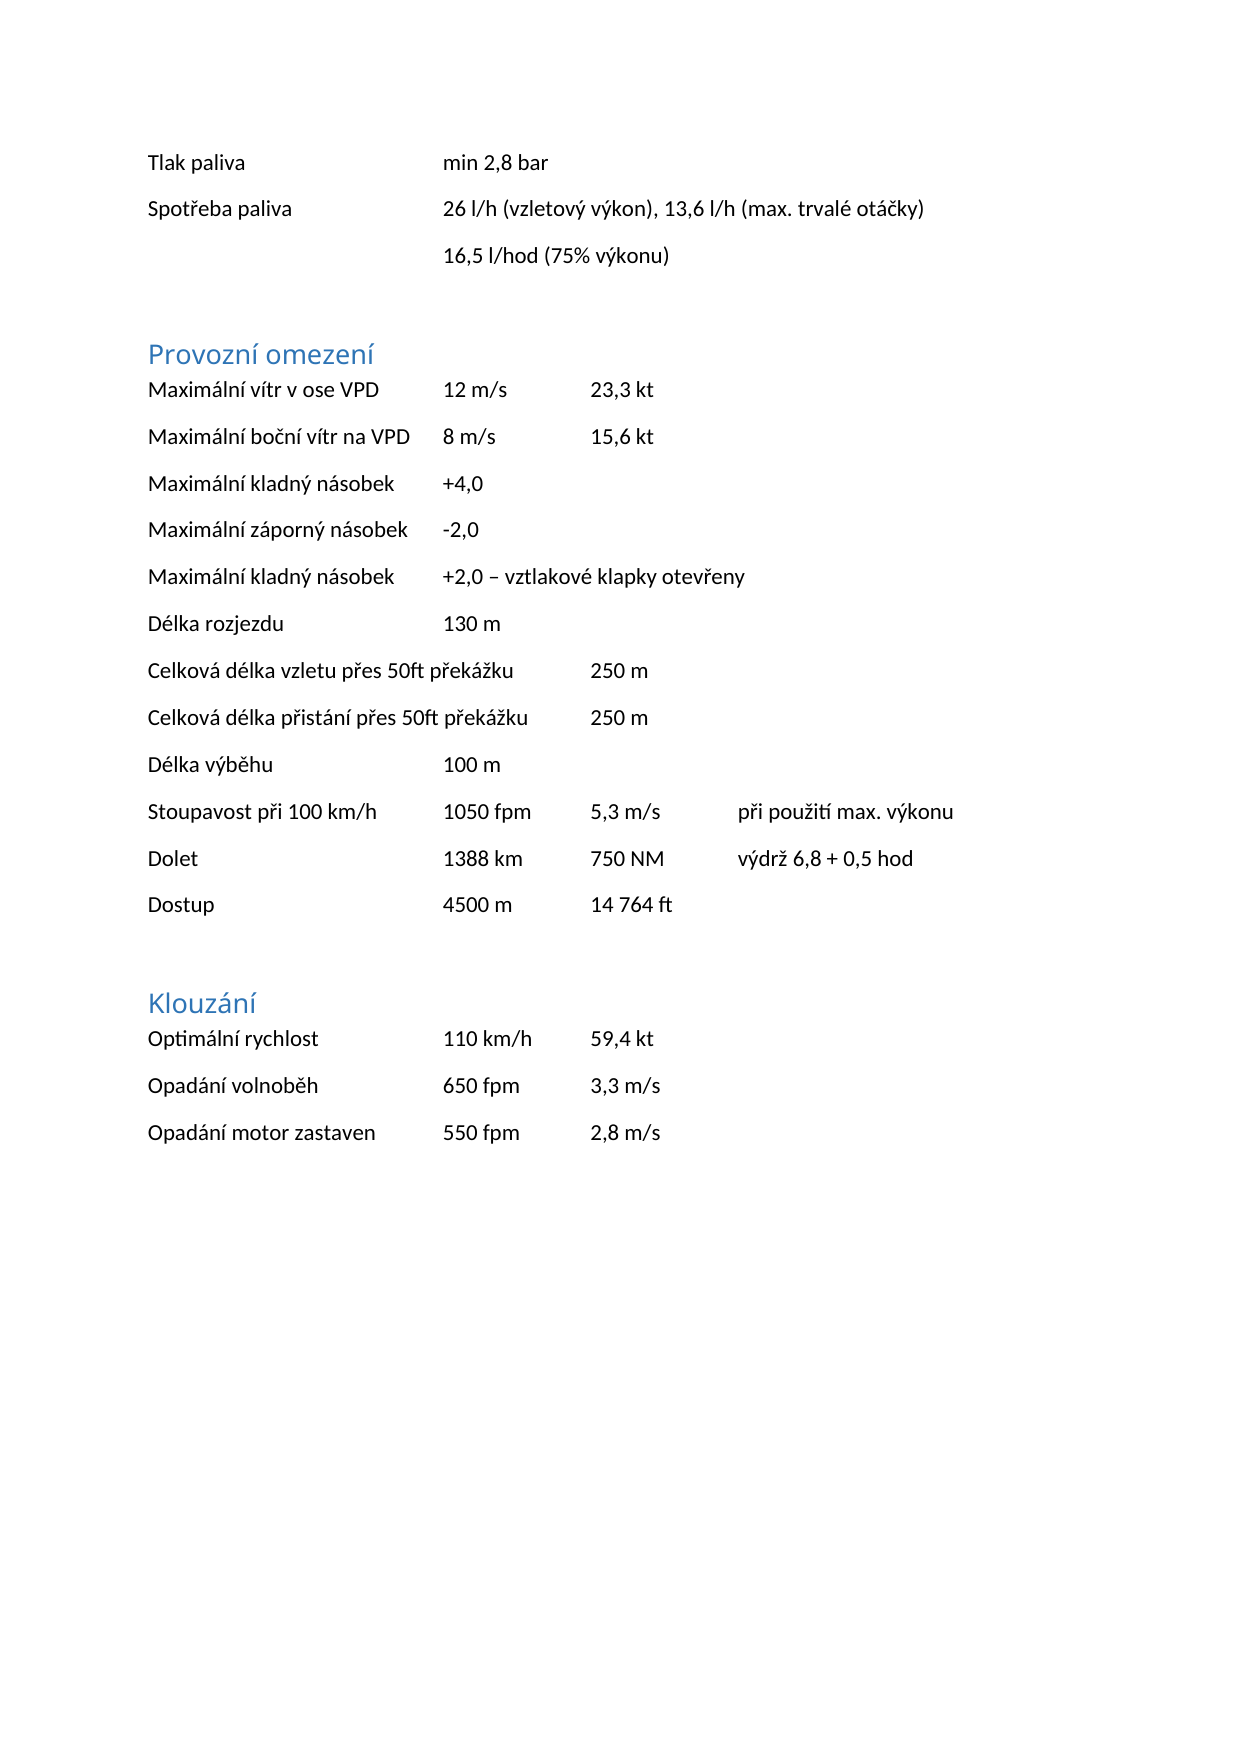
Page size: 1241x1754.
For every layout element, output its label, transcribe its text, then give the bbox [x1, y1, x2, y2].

subtitle Klouzání [148, 984, 1093, 1021]
text Maximální vítr v ose VPD 12 m/s 23,3 kt [148, 375, 1093, 403]
text Spotřeba paliva 26 l/h (vzletový výkon), 13,6 l/h (max. trvalé otáčky) [148, 194, 1093, 222]
text Maximální kladný násobek +4,0 [148, 469, 1093, 497]
text Opadání motor zastaven 550 fpm 2,8 m/s [148, 1118, 1093, 1146]
text Maximální boční vítr na VPD 8 m/s 15,6 kt [148, 422, 1093, 450]
text Tlak paliva min 2,8 bar [148, 148, 1093, 176]
text Maximální záporný násobek -2,0 [148, 516, 1093, 543]
text 16,5 l/hod (75% výkonu) [369, 241, 1093, 269]
text Maximální kladný násobek +2,0 – vztlakové klapky otevřeny [148, 562, 1093, 590]
text Délka výběhu 100 m [148, 750, 1093, 778]
text Délka rozjezdu 130 m [148, 609, 1093, 637]
text Dolet 1388 km 750 NM výdrž 6,8 + 0,5 hod [148, 844, 1093, 872]
text Celková délka přistání přes 50ft překážku 250 m [148, 703, 1093, 731]
subtitle Provozní omezení [148, 335, 1093, 372]
text Optimální rychlost 110 km/h 59,4 kt [148, 1024, 1093, 1052]
text Opadání volnoběh 650 fpm 3,3 m/s [148, 1071, 1093, 1099]
text Stoupavost při 100 km/h 1050 fpm 5,3 m/s při použití max. výkonu [148, 797, 1093, 825]
text Celková délka vzletu přes 50ft překážku 250 m [148, 656, 1093, 684]
text Dostup 4500 m 14 764 ft [148, 891, 1093, 918]
